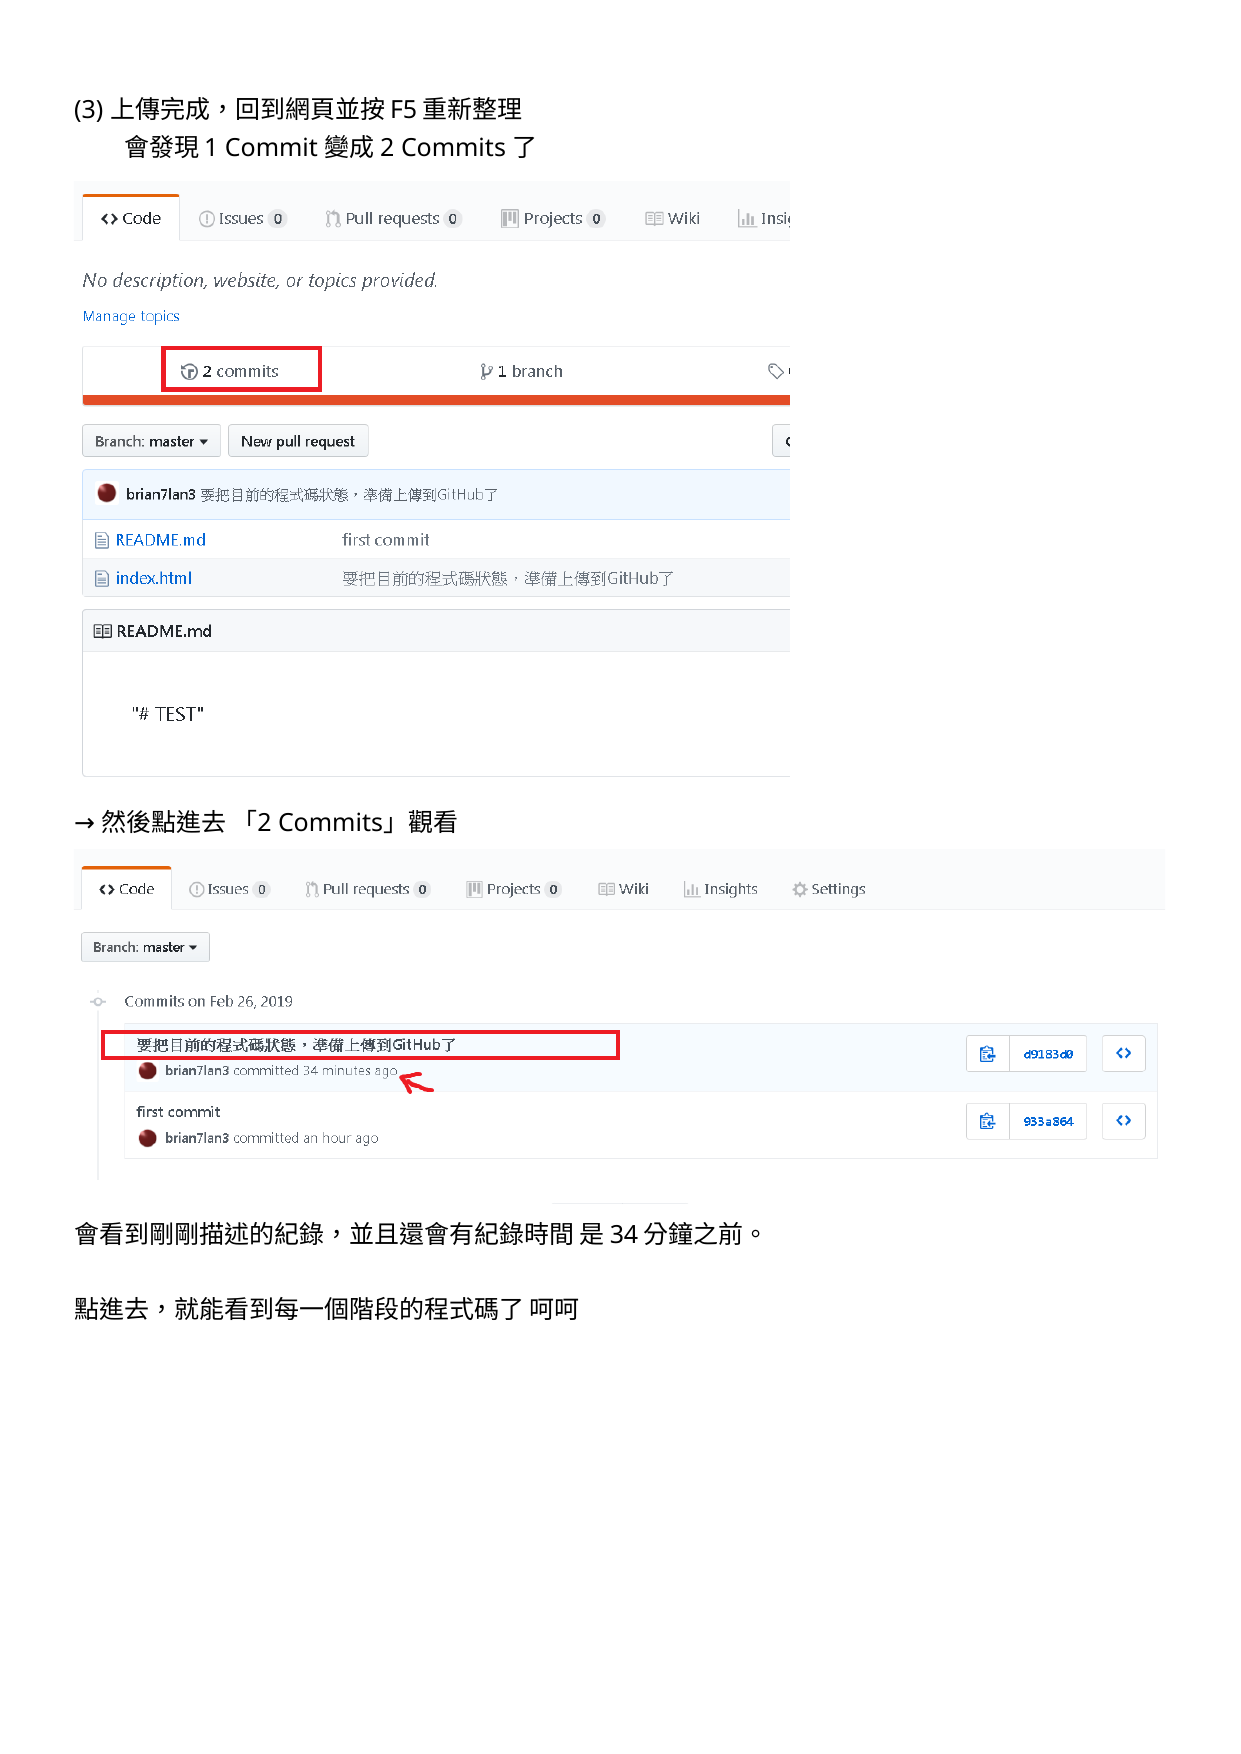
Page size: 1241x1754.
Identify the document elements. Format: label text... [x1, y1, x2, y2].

text → 然後點進去 「2 Commits」觀看 [74, 801, 1167, 839]
text (3) 上傳完成，回到網頁並按F5重新整理 [74, 89, 1167, 126]
picture [73, 849, 1166, 1204]
picture [73, 181, 790, 784]
text 點進去，就能看到每一個階段的程式碼了 呵呵 [74, 1289, 1167, 1326]
text 會看到剛剛描述的紀錄，並且還會有紀錄時間 是34分鐘之前。 [74, 1214, 1167, 1251]
text 會發現1 Commit 變成 2 Commits 了 [74, 126, 1167, 164]
